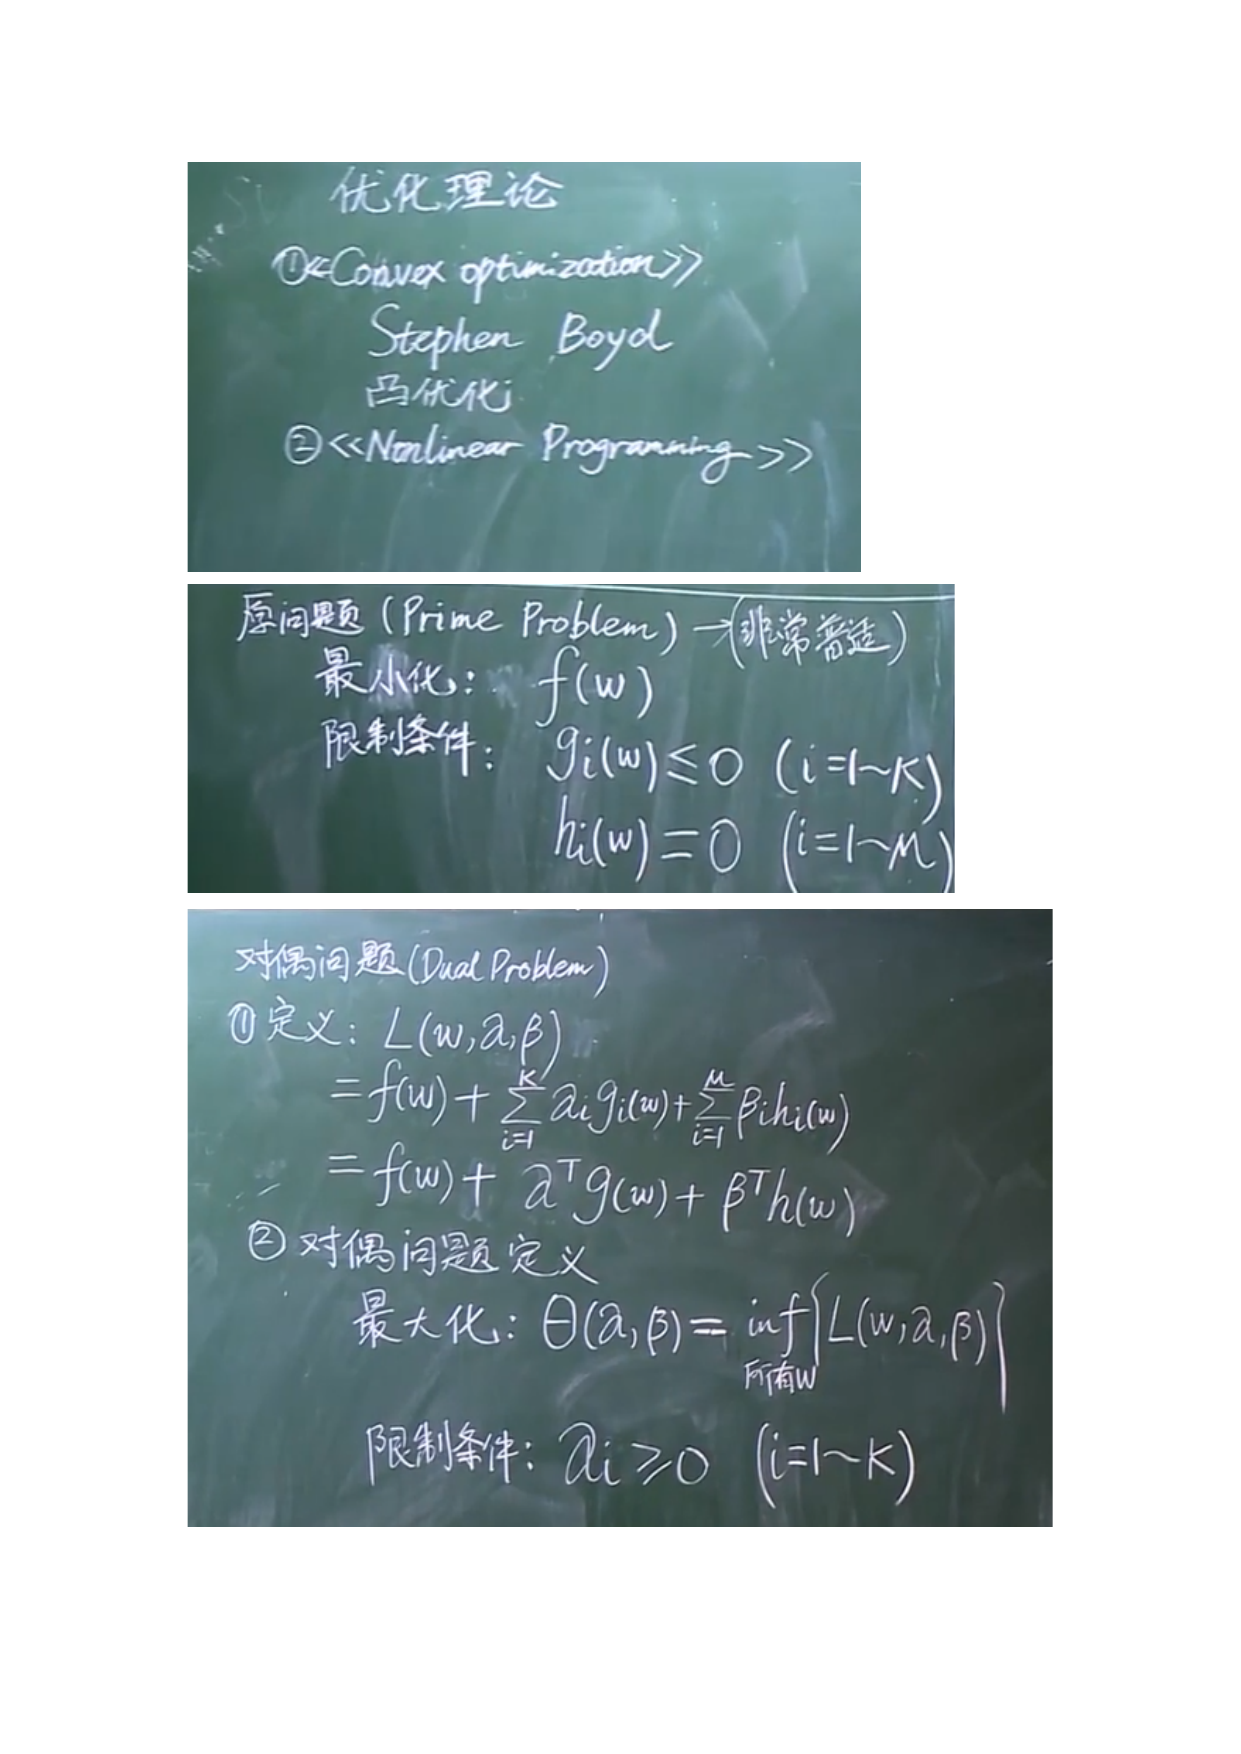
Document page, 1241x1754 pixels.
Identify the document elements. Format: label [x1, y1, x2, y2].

picture [187, 584, 955, 893]
picture [187, 162, 861, 572]
picture [187, 909, 1053, 1527]
